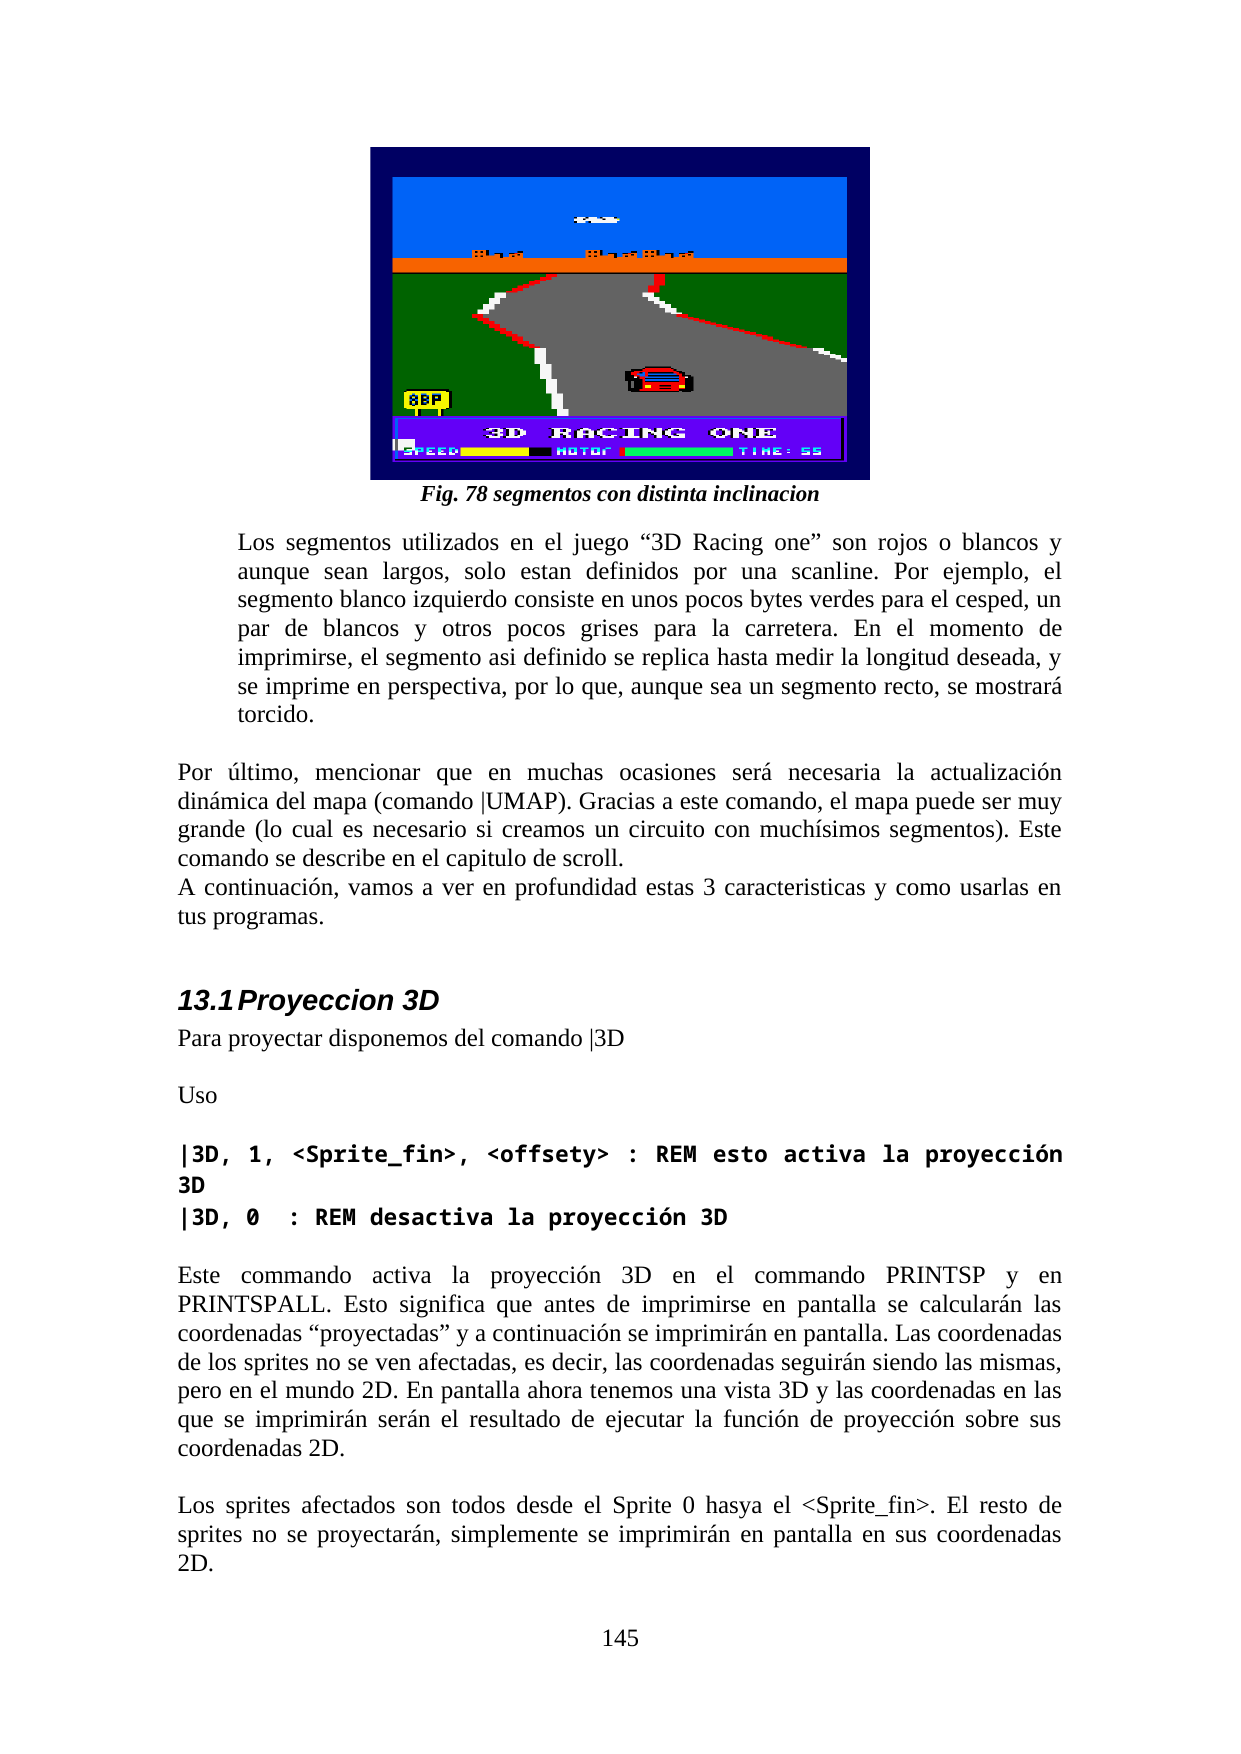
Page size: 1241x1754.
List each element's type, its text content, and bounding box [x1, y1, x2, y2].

text Por último, mencionar que en muchas ocasiones será necesaria la actualización dinámica del mapa (comando |UMAP). Gracias a este comando, el mapa puede ser muy grande (lo cual es necesario si creamos un circuito con muchísimos segmentos). Este comando se describe en el capitulo de scroll. [177, 757, 1063, 872]
text Uso [177, 1081, 1063, 1109]
subtitle Proyeccion 3D [177, 983, 1063, 1017]
text Para proyectar disponemos del comando |3D [177, 1023, 1063, 1052]
text |3D, 1, <Sprite_fin>, <offsety> : REM esto activa la proyección 3D [177, 1138, 1063, 1201]
text Los segmentos utilizados en el juego “3D Racing one” son rojos o blancos y aunque sean largos, solo estan definidos por una scanline. Por ejemplo, el segmento blanco izquierdo consiste en unos pocos bytes verdes para el cesped, un par de blancos y otros pocos grises para la carretera. En el momento de imprimirse, el segmento asi definido se replica hasta medir la longitud deseada, y se imprime en perspectiva, por lo que, aunque sea un segmento recto, se mostrará torcido. [237, 527, 1063, 728]
text A continuación, vamos a ver en profundidad estas 3 caracteristicas y como usarlas en tus programas. [177, 872, 1063, 929]
text |3D, 0 : REM desactiva la proyección 3D [177, 1201, 1063, 1232]
text Este commando activa la proyección 3D en el commando PRINTSP y en PRINTSPALL. Esto significa que antes de imprimirse en pantalla se calcularán las coordenadas “proyectadas” y a continuación se imprimirán en pantalla. Las coordenadas de los sprites no se ven afectadas, es decir, las coordenadas seguirán siendo las mismas, pero en el mundo 2D. En pantalla ahora tenemos una vista 3D y las coordenadas en las que se imprimirán serán el resultado de ejecutar la función de proyección sobre sus coordenadas 2D. [177, 1261, 1063, 1462]
text Los sprites afectados son todos desde el Sprite 0 hasya el <Sprite_fin>. El resto de sprites no se proyectarán, simplemente se imprimirán en pantalla en sus coordenadas 2D. [177, 1491, 1063, 1577]
picture [370, 147, 870, 480]
text Fig. 78 segmentos con distinta inclinacion [177, 480, 1063, 506]
